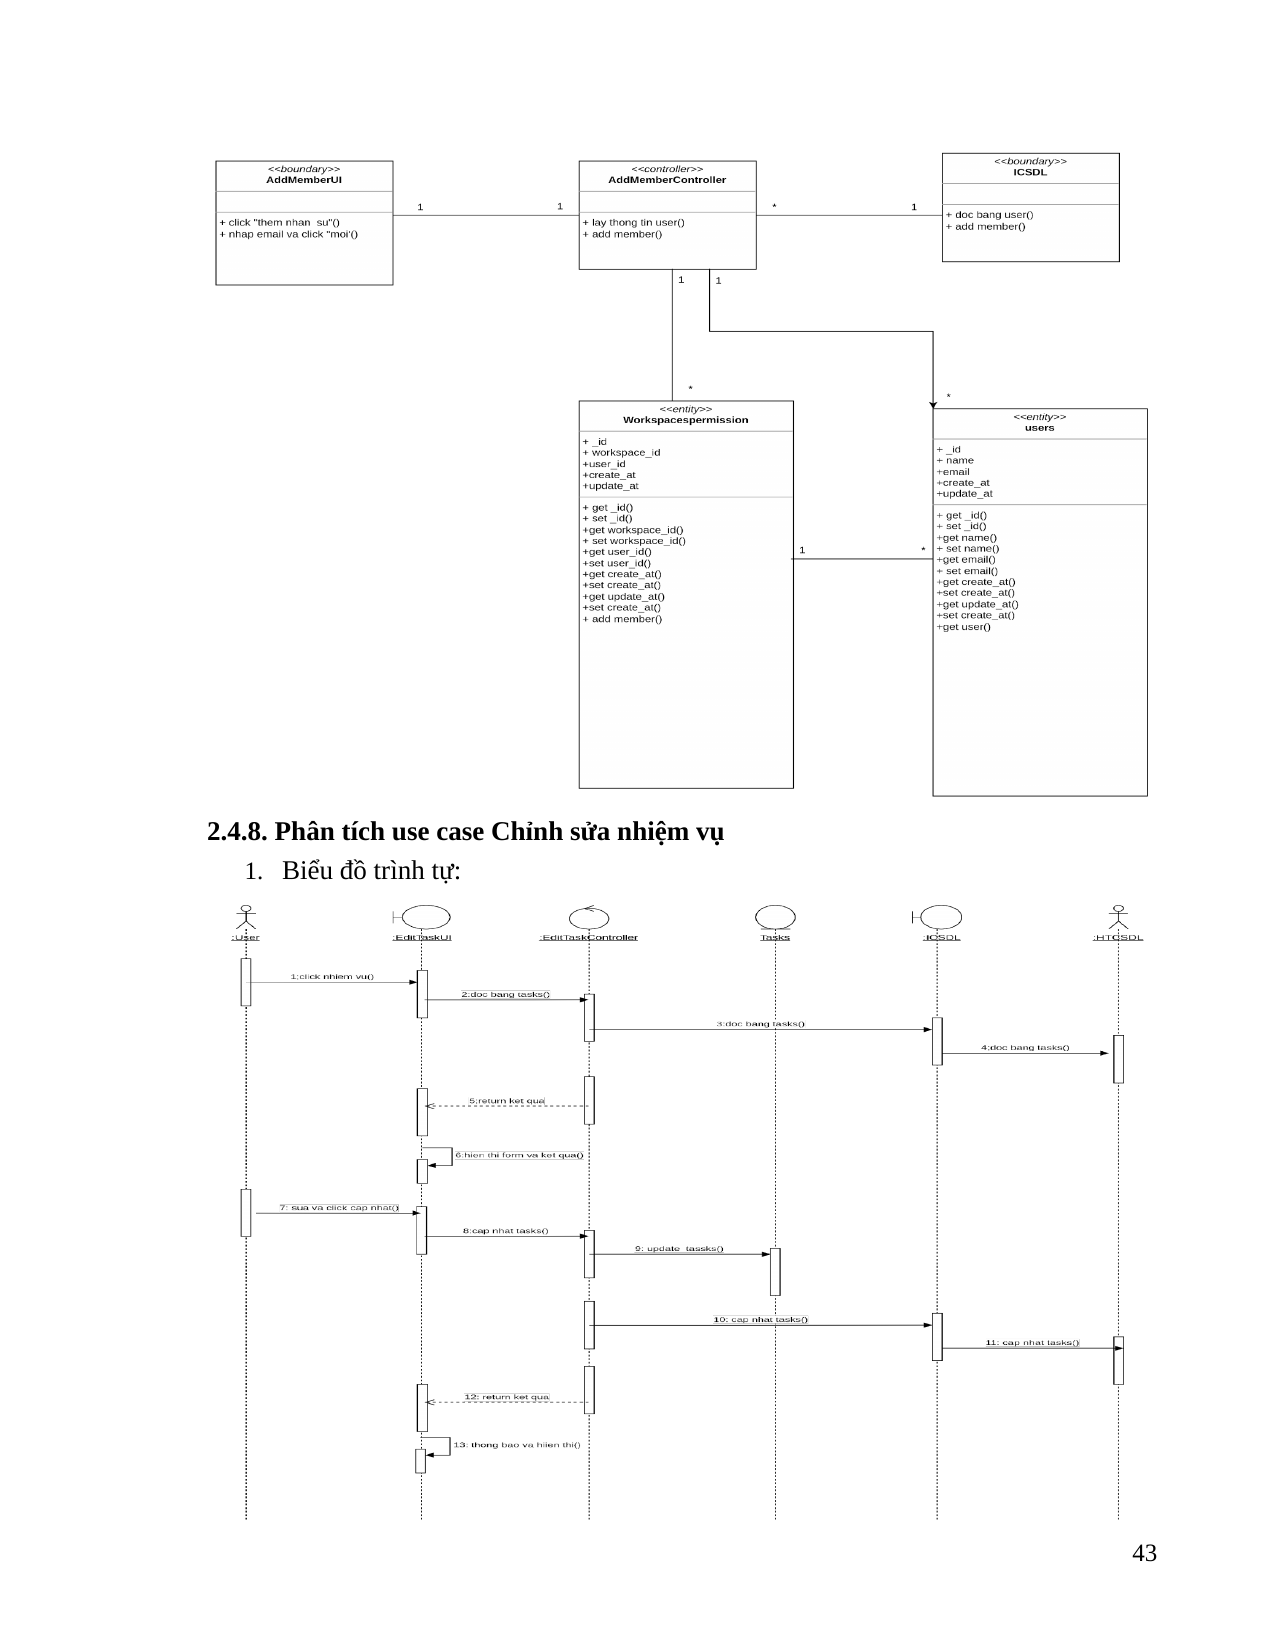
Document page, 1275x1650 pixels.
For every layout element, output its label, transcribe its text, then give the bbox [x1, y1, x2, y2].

picture [206, 900, 1157, 1521]
list Biểu đồ trình tự: [244, 854, 1157, 886]
picture [206, 147, 1157, 801]
subtitle 2.4.8. Phân tích use case Chỉnh sửa nhiệm vụ [207, 815, 1157, 846]
